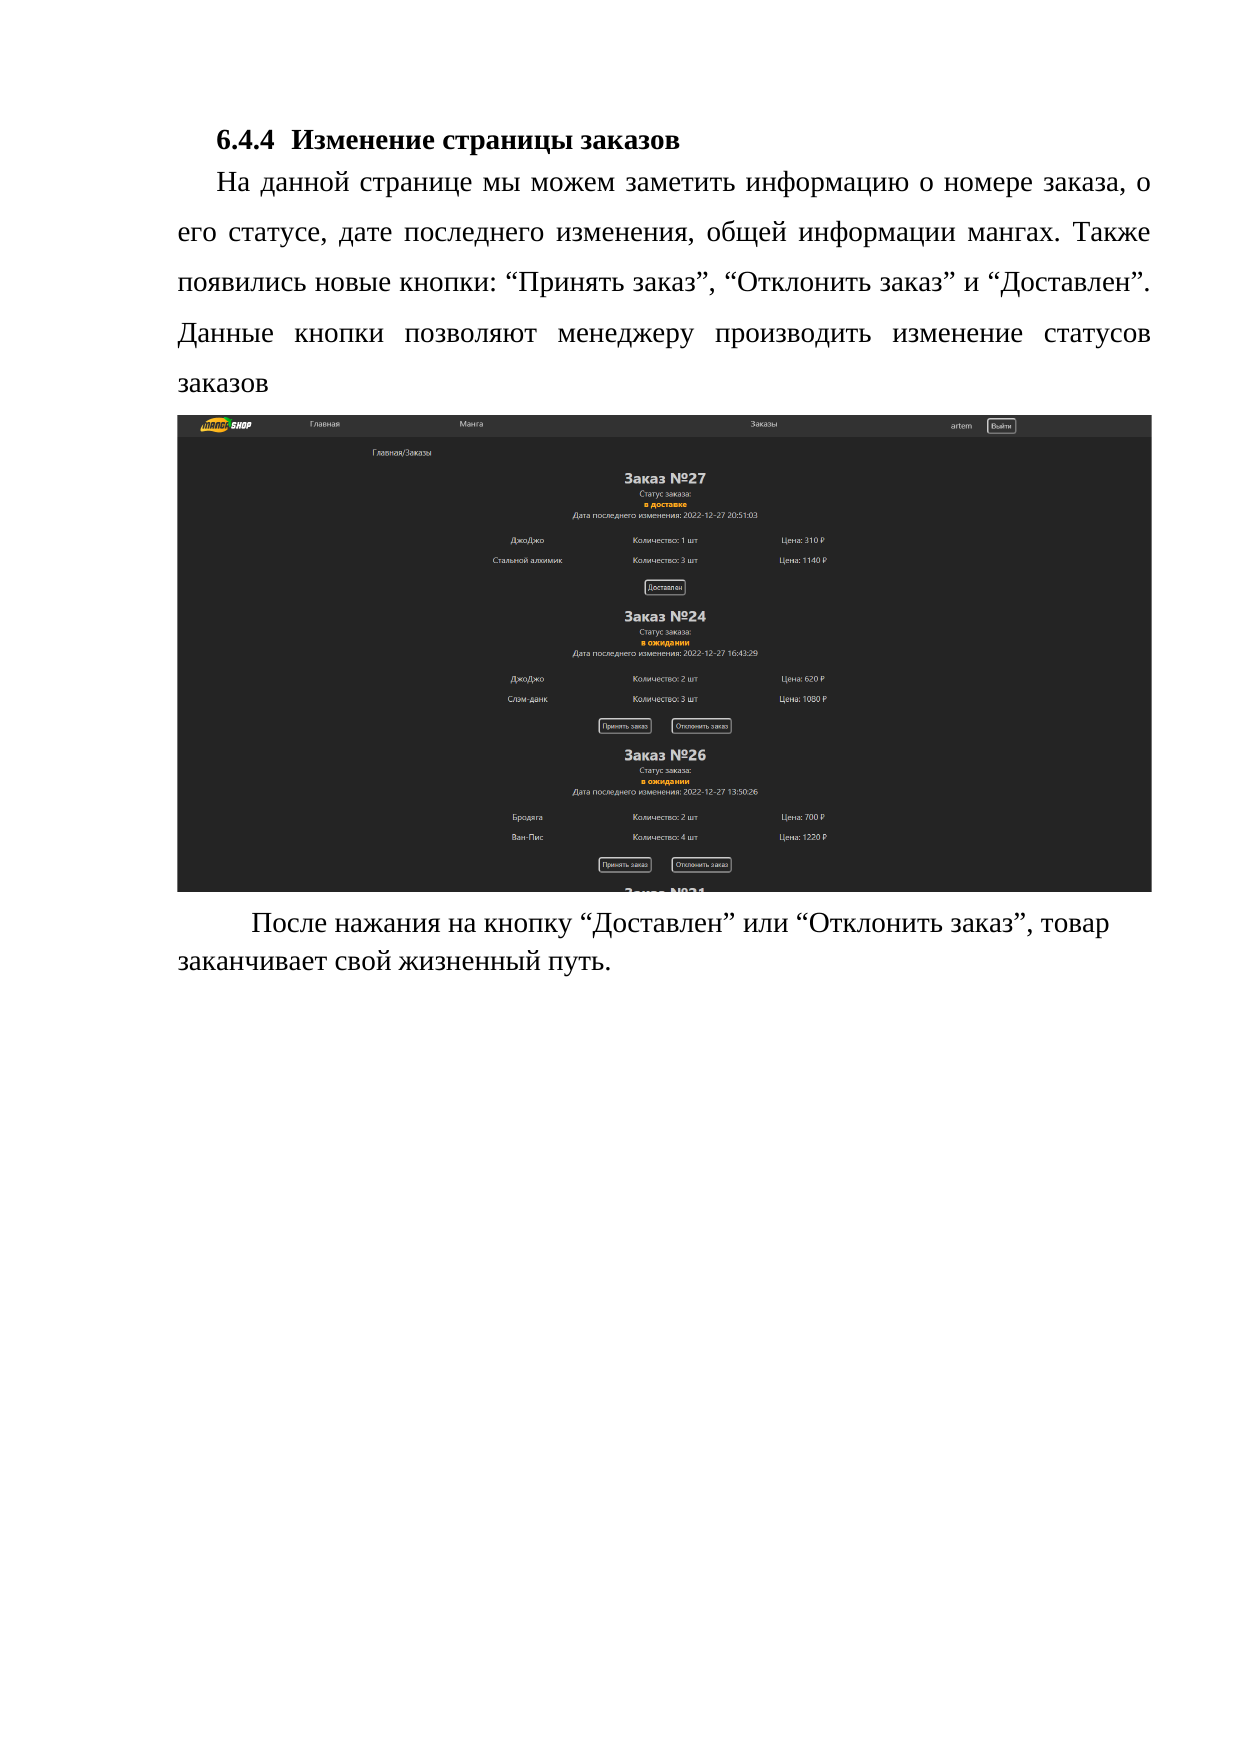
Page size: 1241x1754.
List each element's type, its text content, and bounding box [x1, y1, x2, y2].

text На данной странице мы можем заметить информацию о номере заказа, о его статусе, дате последнего изменения, общей информации мангах. Также появились новые кнопки: “Принять заказ”, “Отклонить заказ” и “Доставлен”. Данные кнопки позволяют менеджеру производить изменение статусов заказов [177, 164, 1152, 398]
picture [177, 415, 1152, 892]
text После нажания на кнопку “Доставлен” или “Отклонить заказ”, товар заканчивает свой жизненный путь. [177, 905, 1152, 977]
subtitle Изменение страницы заказов [216, 122, 1152, 156]
